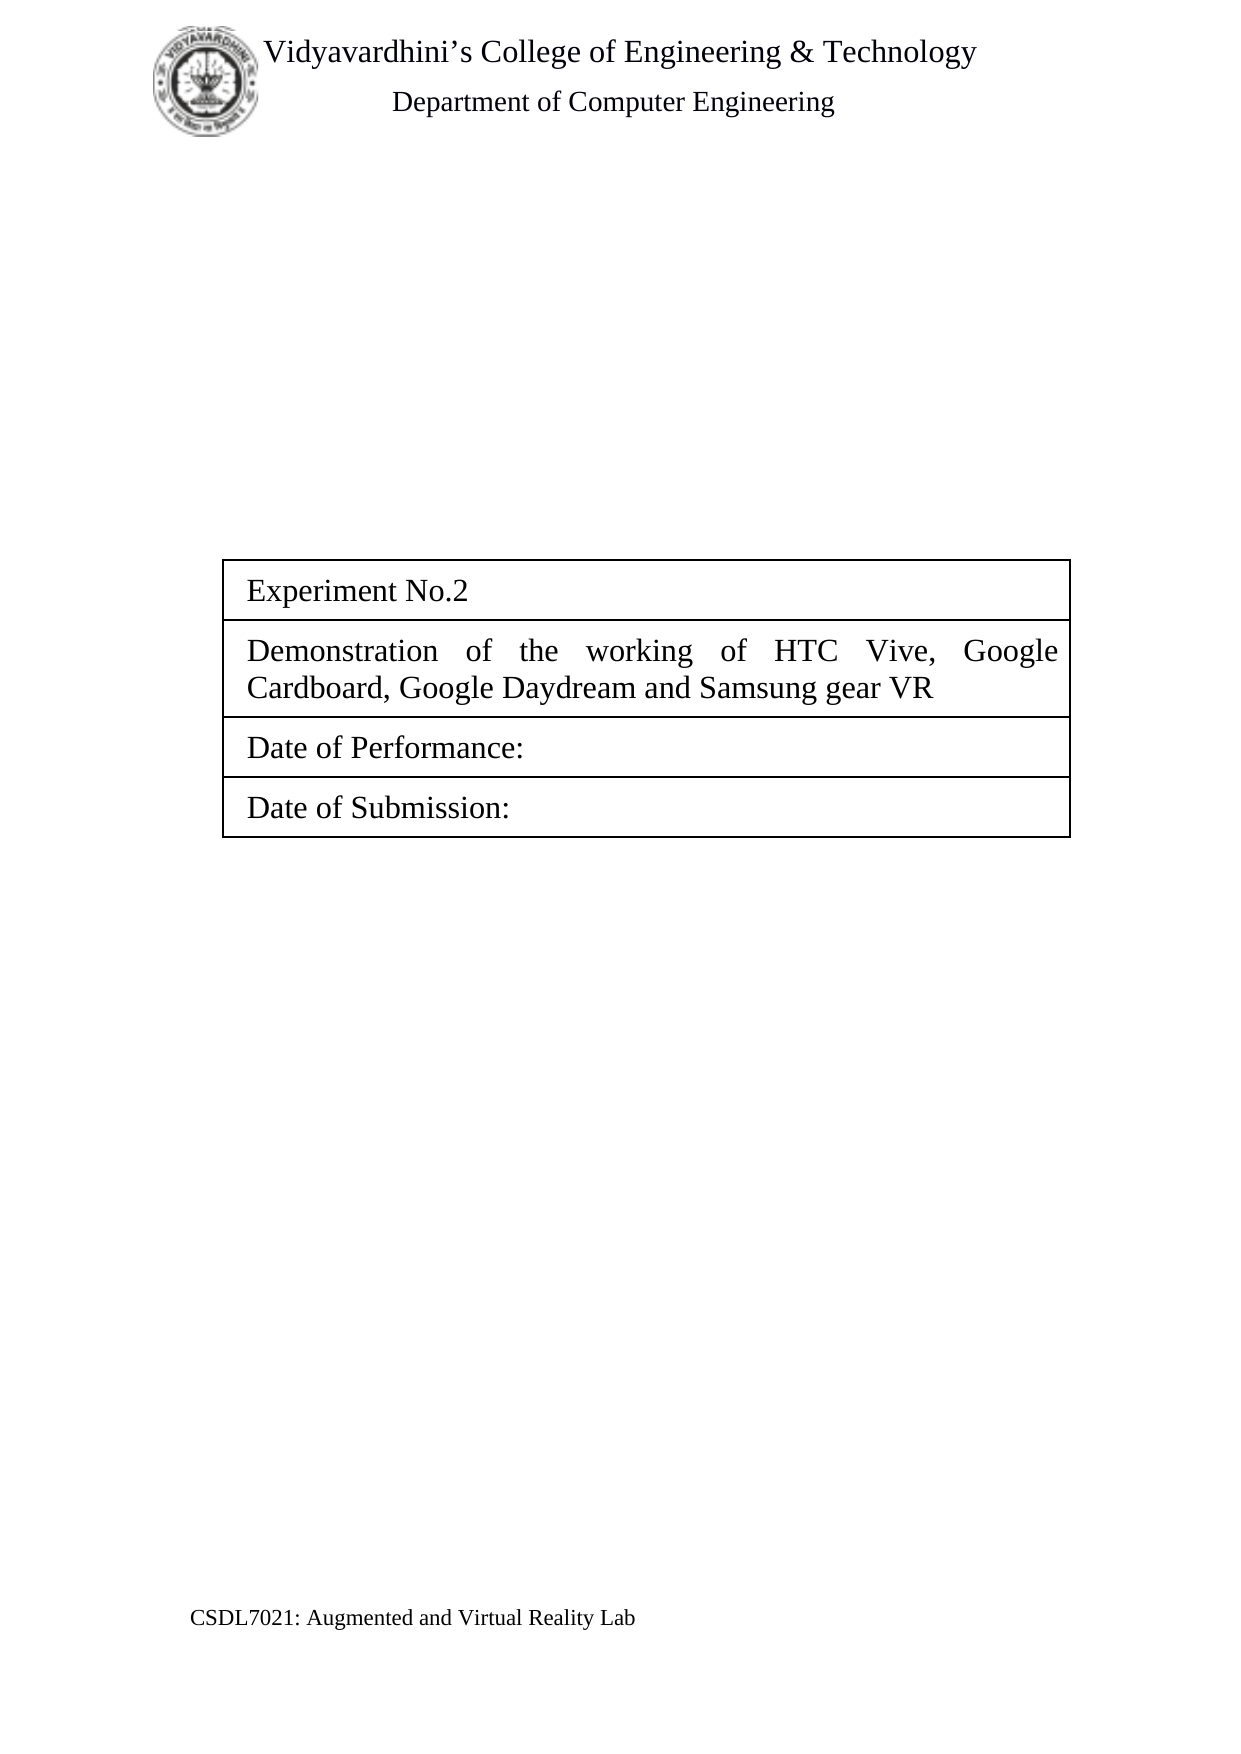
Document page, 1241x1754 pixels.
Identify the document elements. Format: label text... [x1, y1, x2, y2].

table_cell Demonstration of the working of HTC Vive, Google Cardboard, Google Daydream and Samsung gear VR [224, 621, 1069, 716]
picture [153, 26, 259, 137]
table_cell Date of Performance: [224, 718, 1069, 776]
table_header Experiment No.2 [224, 561, 1069, 619]
table_cell Date of Submission: [224, 778, 1069, 836]
